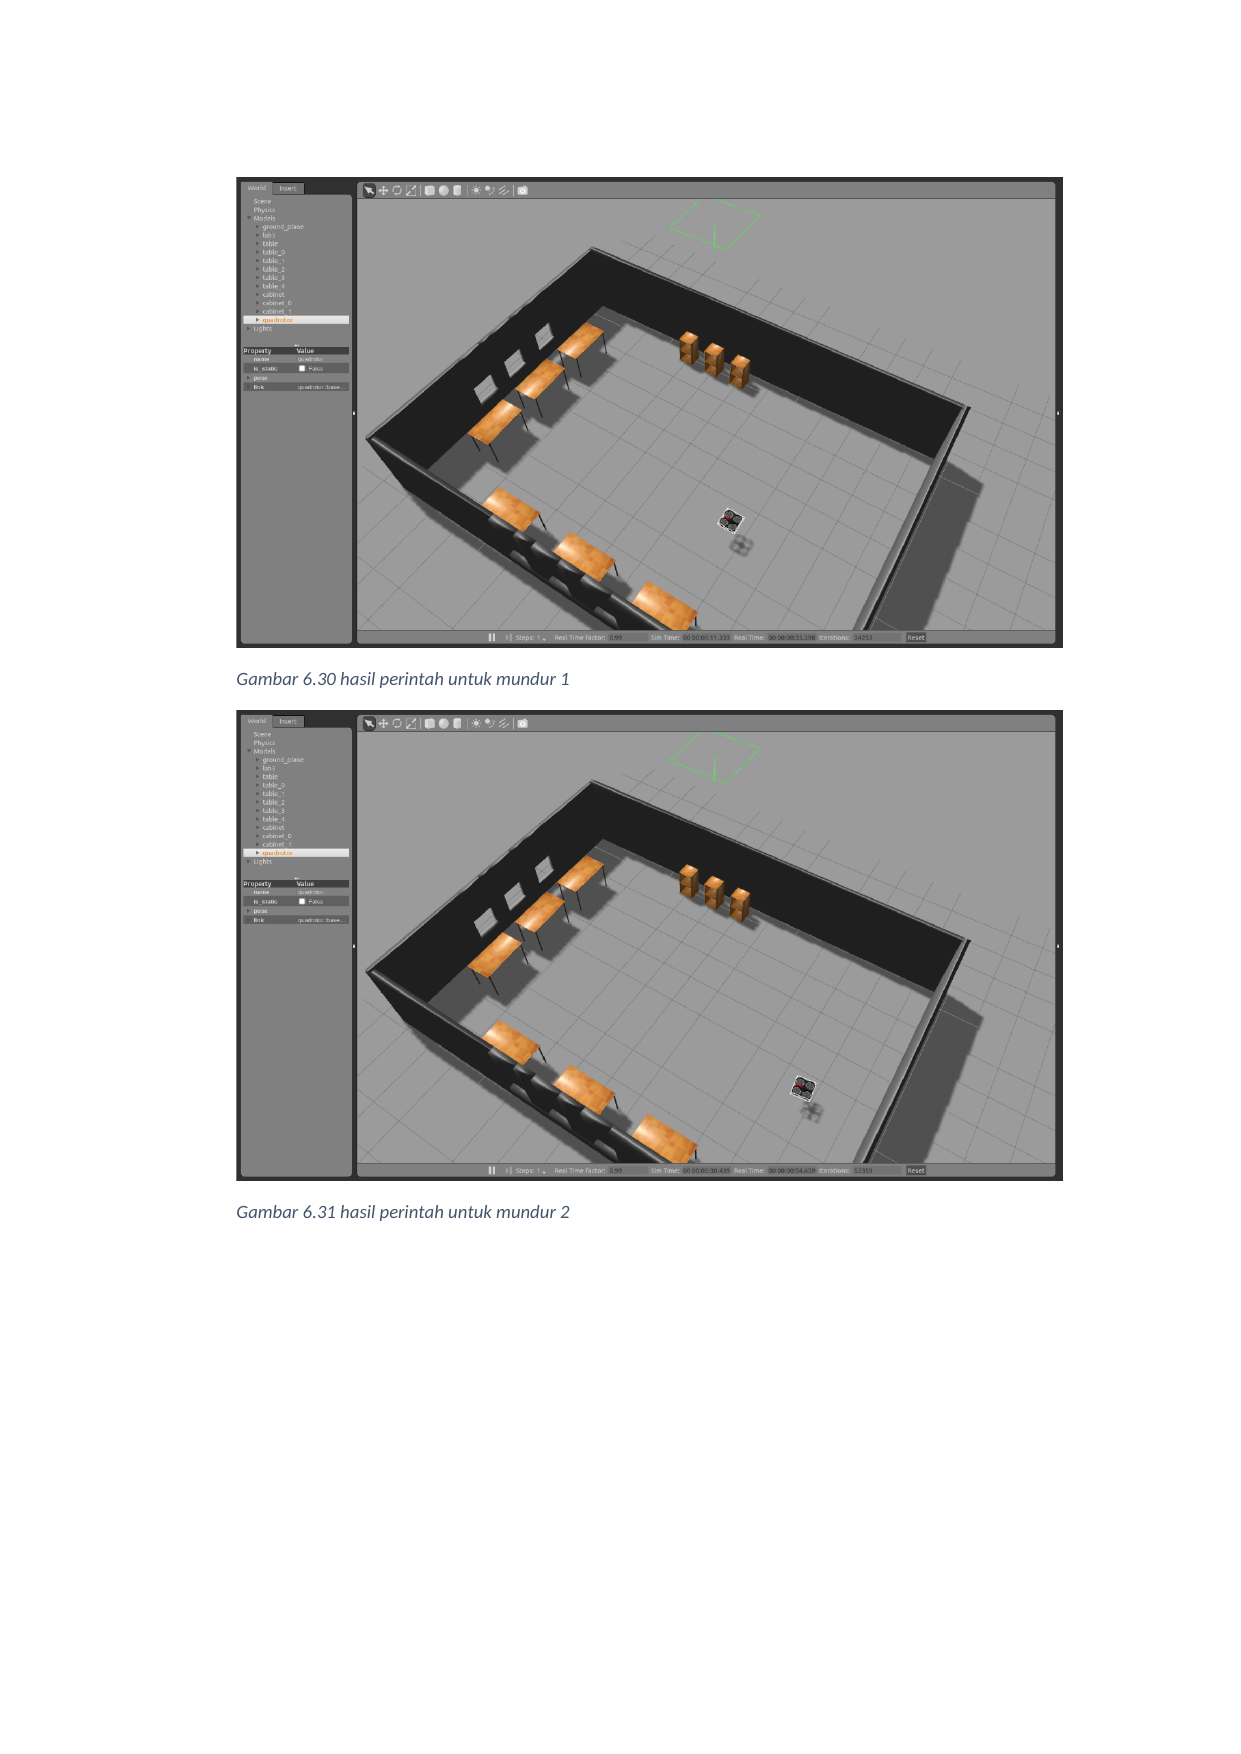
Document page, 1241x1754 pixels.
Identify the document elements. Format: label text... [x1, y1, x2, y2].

picture [236, 177, 1063, 648]
picture [236, 710, 1063, 1181]
